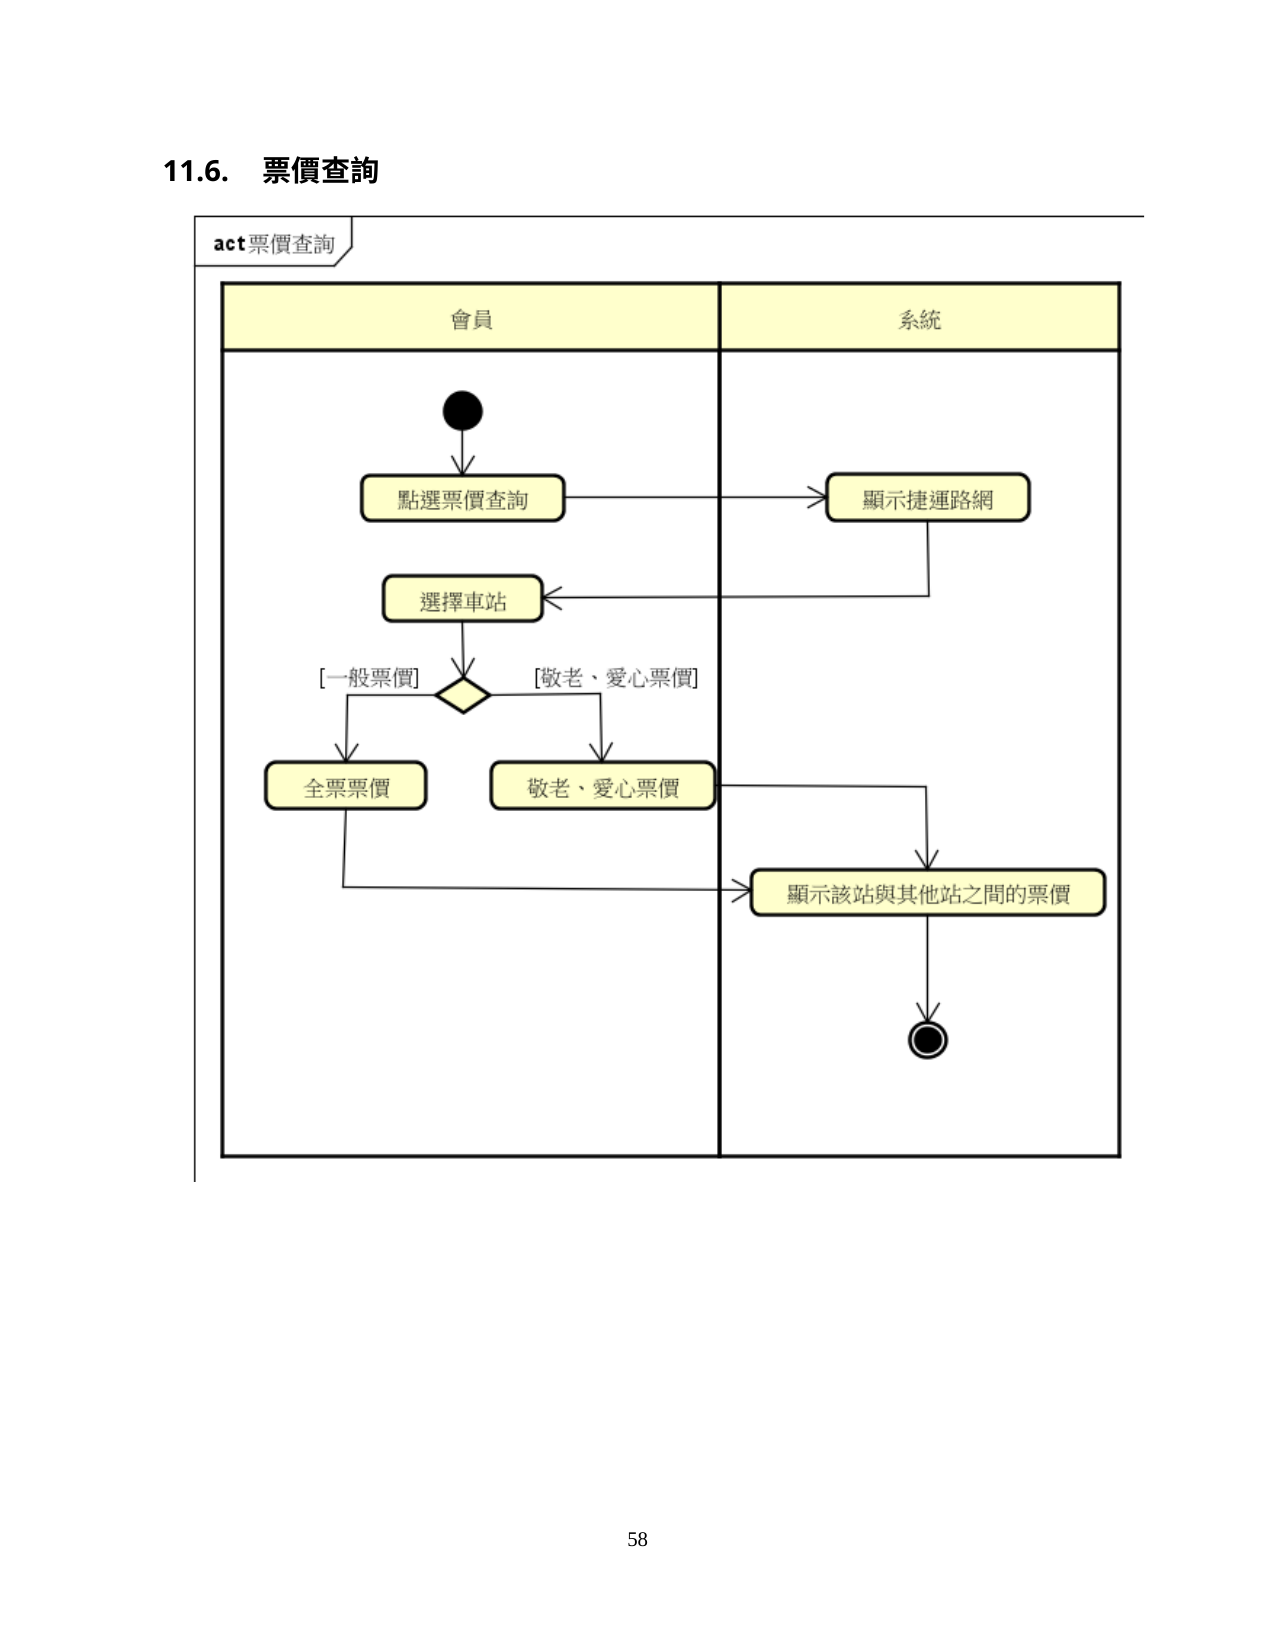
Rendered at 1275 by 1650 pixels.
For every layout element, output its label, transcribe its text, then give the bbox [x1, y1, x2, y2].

picture [187, 198, 1145, 1182]
subtitle 票價查詢 [162, 150, 1162, 190]
